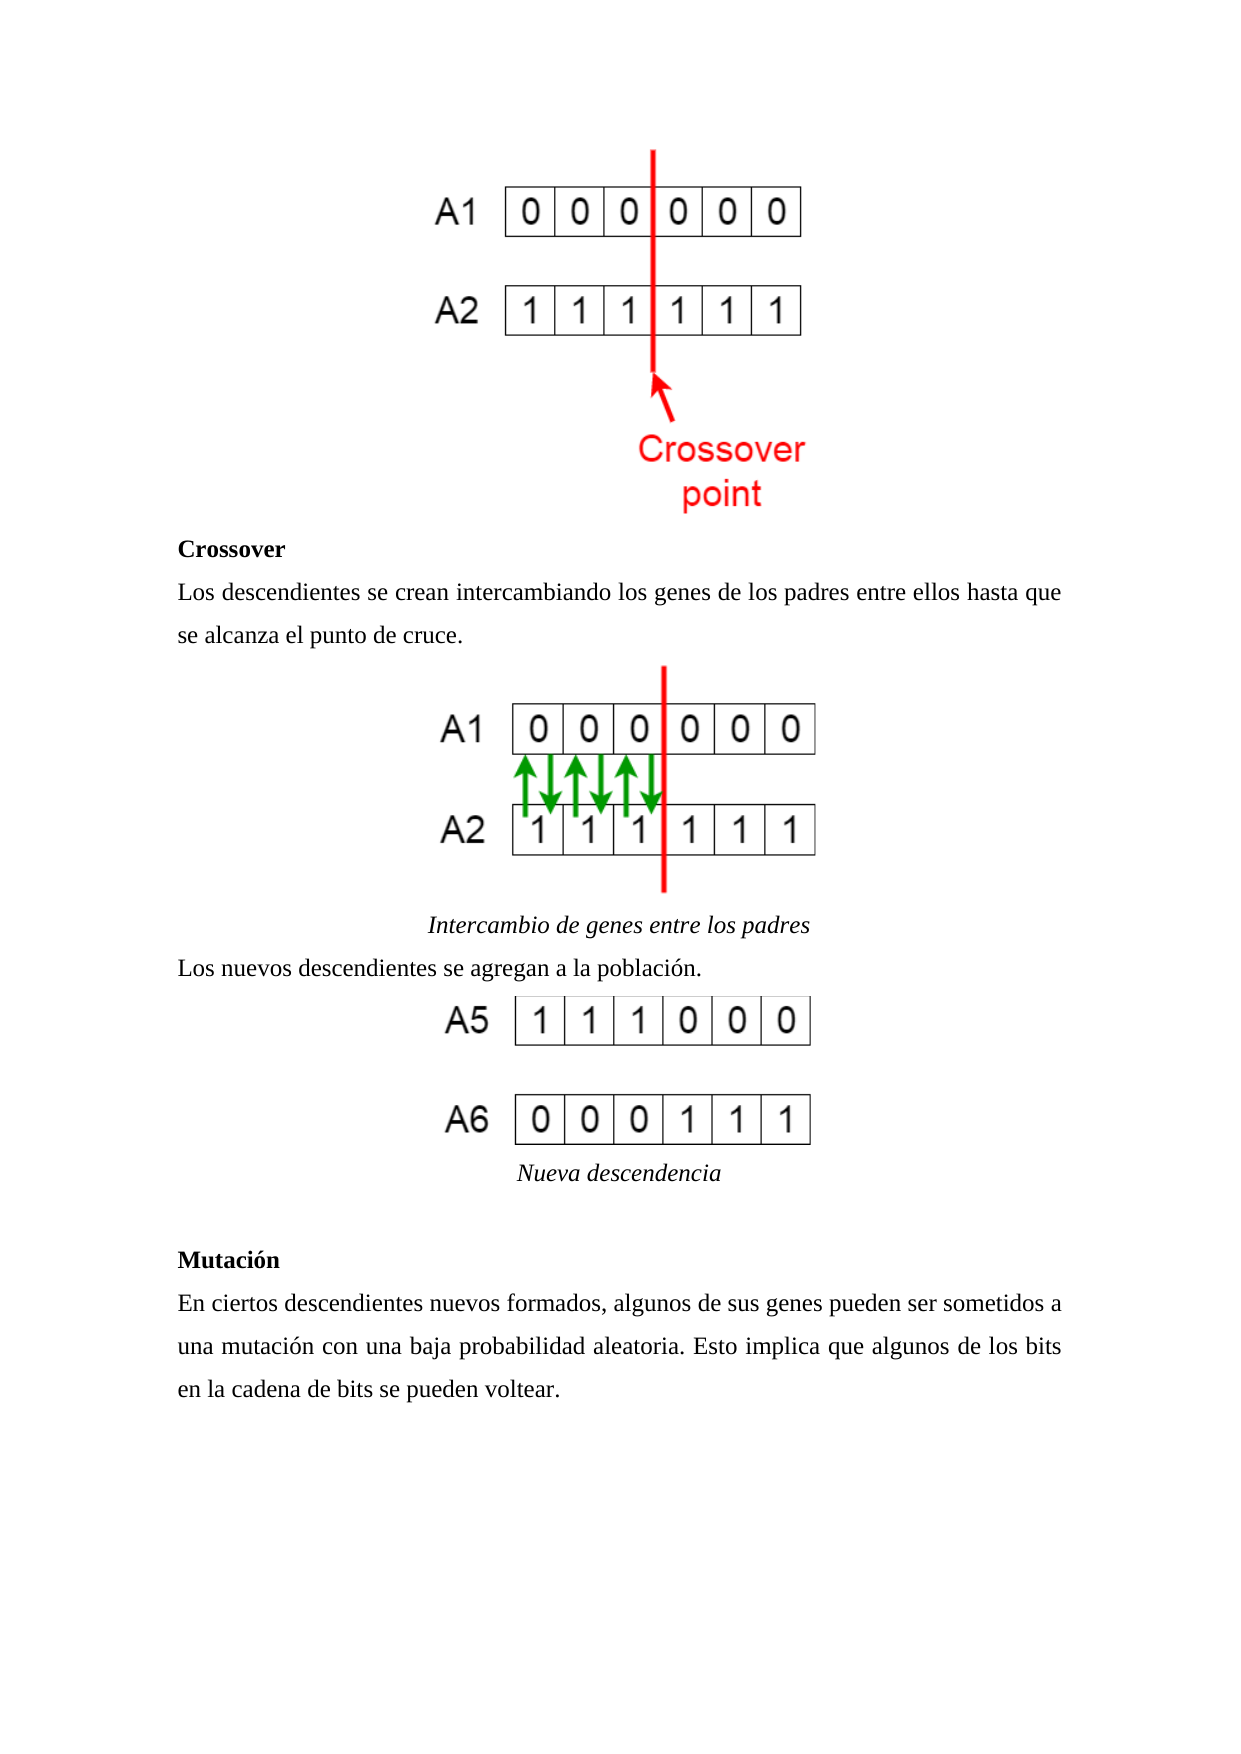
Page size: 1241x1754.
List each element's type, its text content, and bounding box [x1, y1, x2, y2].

picture [429, 996, 811, 1145]
text Los descendientes se crean intercambiando los genes de los padres entre ellos hasta que se alcanza el punto de cruce. [177, 577, 1063, 649]
text Crossover [177, 534, 1063, 563]
text En ciertos descendientes nuevos formados, algunos de sus genes pueden ser sometidos a una mutación con una baja probabilidad aleatoria. Esto implica que algunos de los bits en la cadena de bits se pueden voltear. [177, 1288, 1063, 1403]
text Los nuevos descendientes se agregan a la población. [177, 953, 1063, 982]
text Mutación [177, 1245, 1063, 1273]
picture [419, 147, 821, 521]
picture [424, 663, 816, 896]
text Intercambio de genes entre los padres [177, 910, 1063, 938]
text Nueva descendencia [177, 1158, 1063, 1187]
